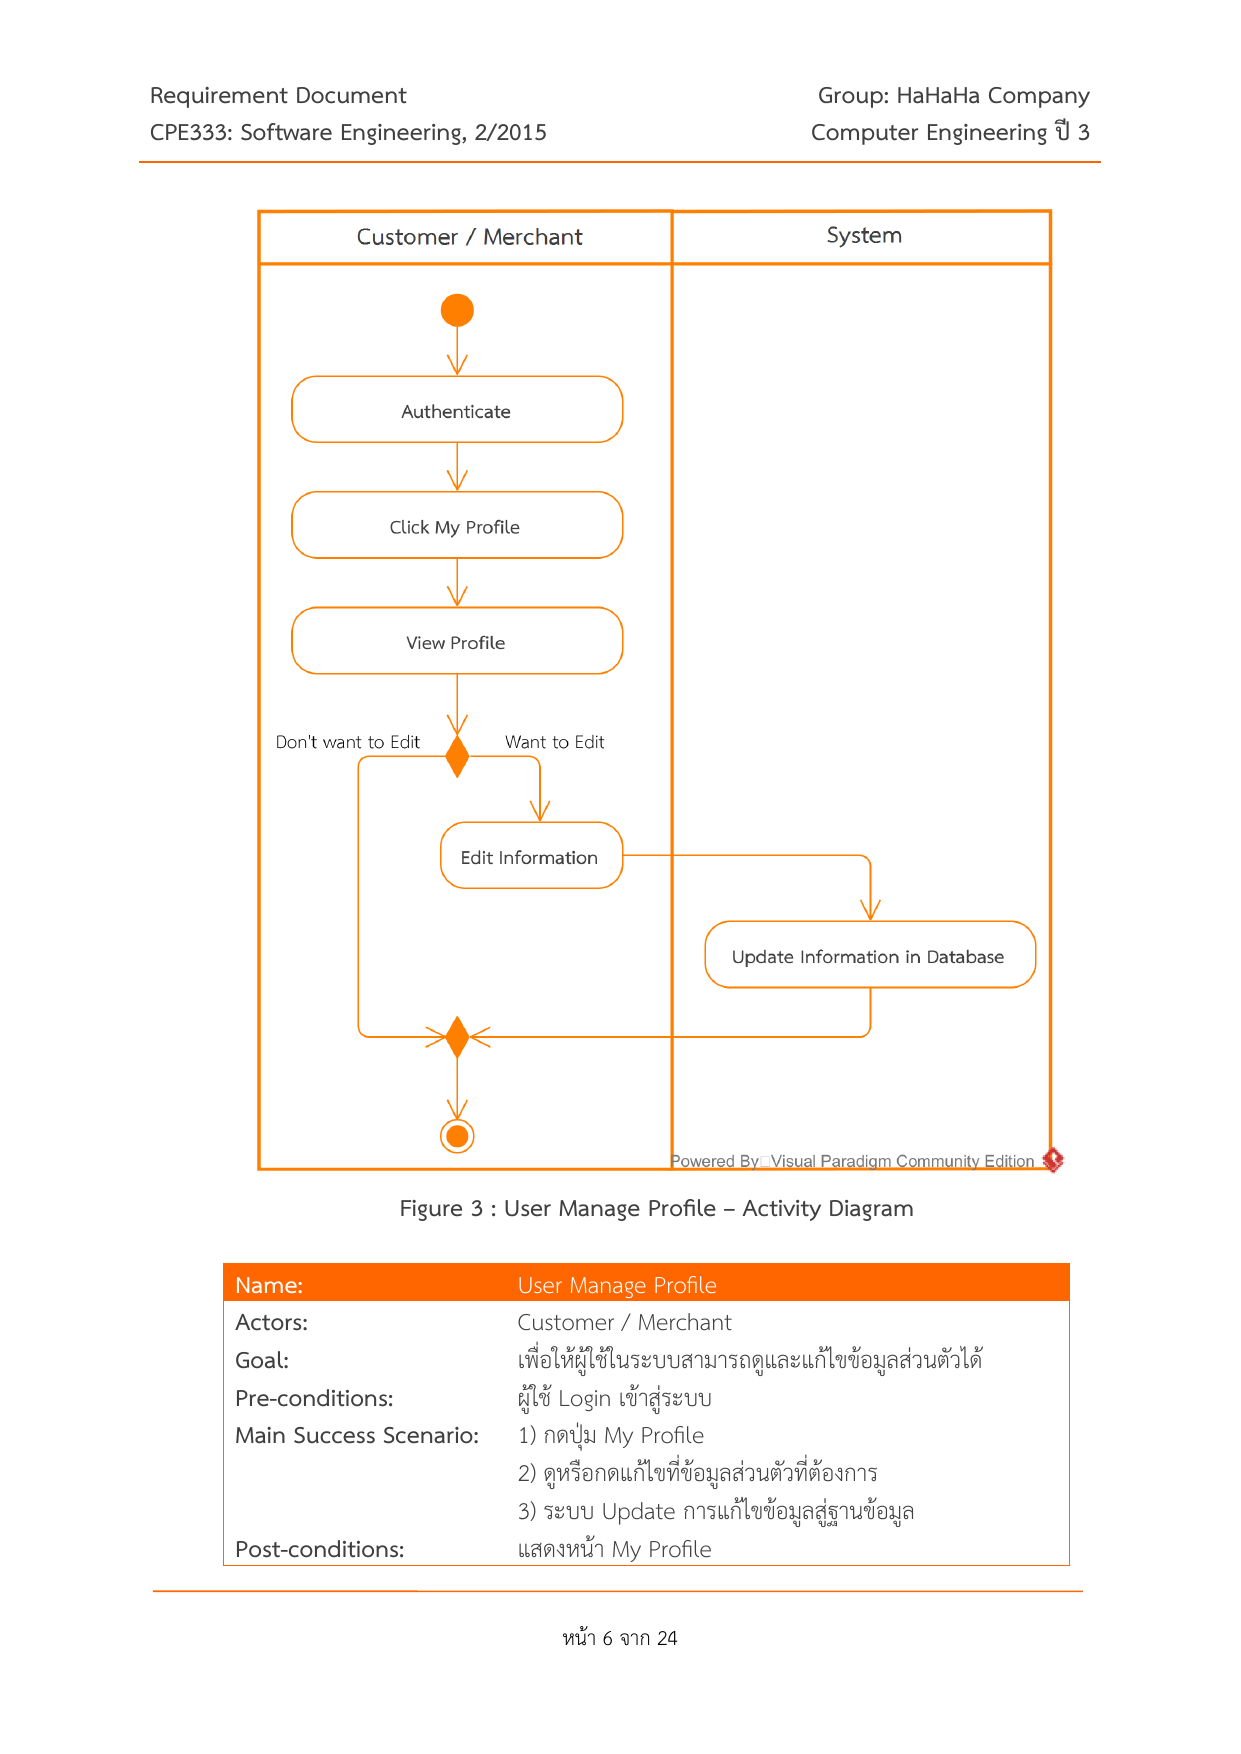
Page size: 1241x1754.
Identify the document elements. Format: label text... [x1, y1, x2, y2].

table_cell Main Success Scenario: [224, 1415, 506, 1528]
table_cell Goal: [224, 1339, 506, 1377]
table_header User Manage Profile [506, 1264, 1069, 1301]
picture [243, 195, 1071, 1188]
table_cell เพื่อให้ผู้ใช้ในระบบสามารถดูและแก้ไขข้อมูลส่วนตัวได้ [506, 1339, 1069, 1377]
table_cell 1) กดปุ่ม My Profile 2) ดูหรือกดแก้ไขที่ข้อมูลส่วนตัวที่ต้องการ 3) ระบบ Update การแก้ไขข้อมูลสู่ฐานข้อมูล [506, 1415, 1069, 1528]
table_cell Pre-conditions: [224, 1377, 506, 1414]
text Figure 3 : User Manage Profile – Activity Diagram [224, 1187, 1090, 1225]
table_cell Post-conditions: [224, 1528, 506, 1565]
table_cell Actors: [224, 1301, 506, 1339]
table_header Name: [224, 1264, 506, 1301]
table_cell Customer / Merchant [506, 1301, 1069, 1339]
table_cell ผู้ใช้ Login เข้าสู่ระบบ [506, 1377, 1069, 1414]
table_cell แสดงหน้า My Profile [506, 1528, 1069, 1565]
